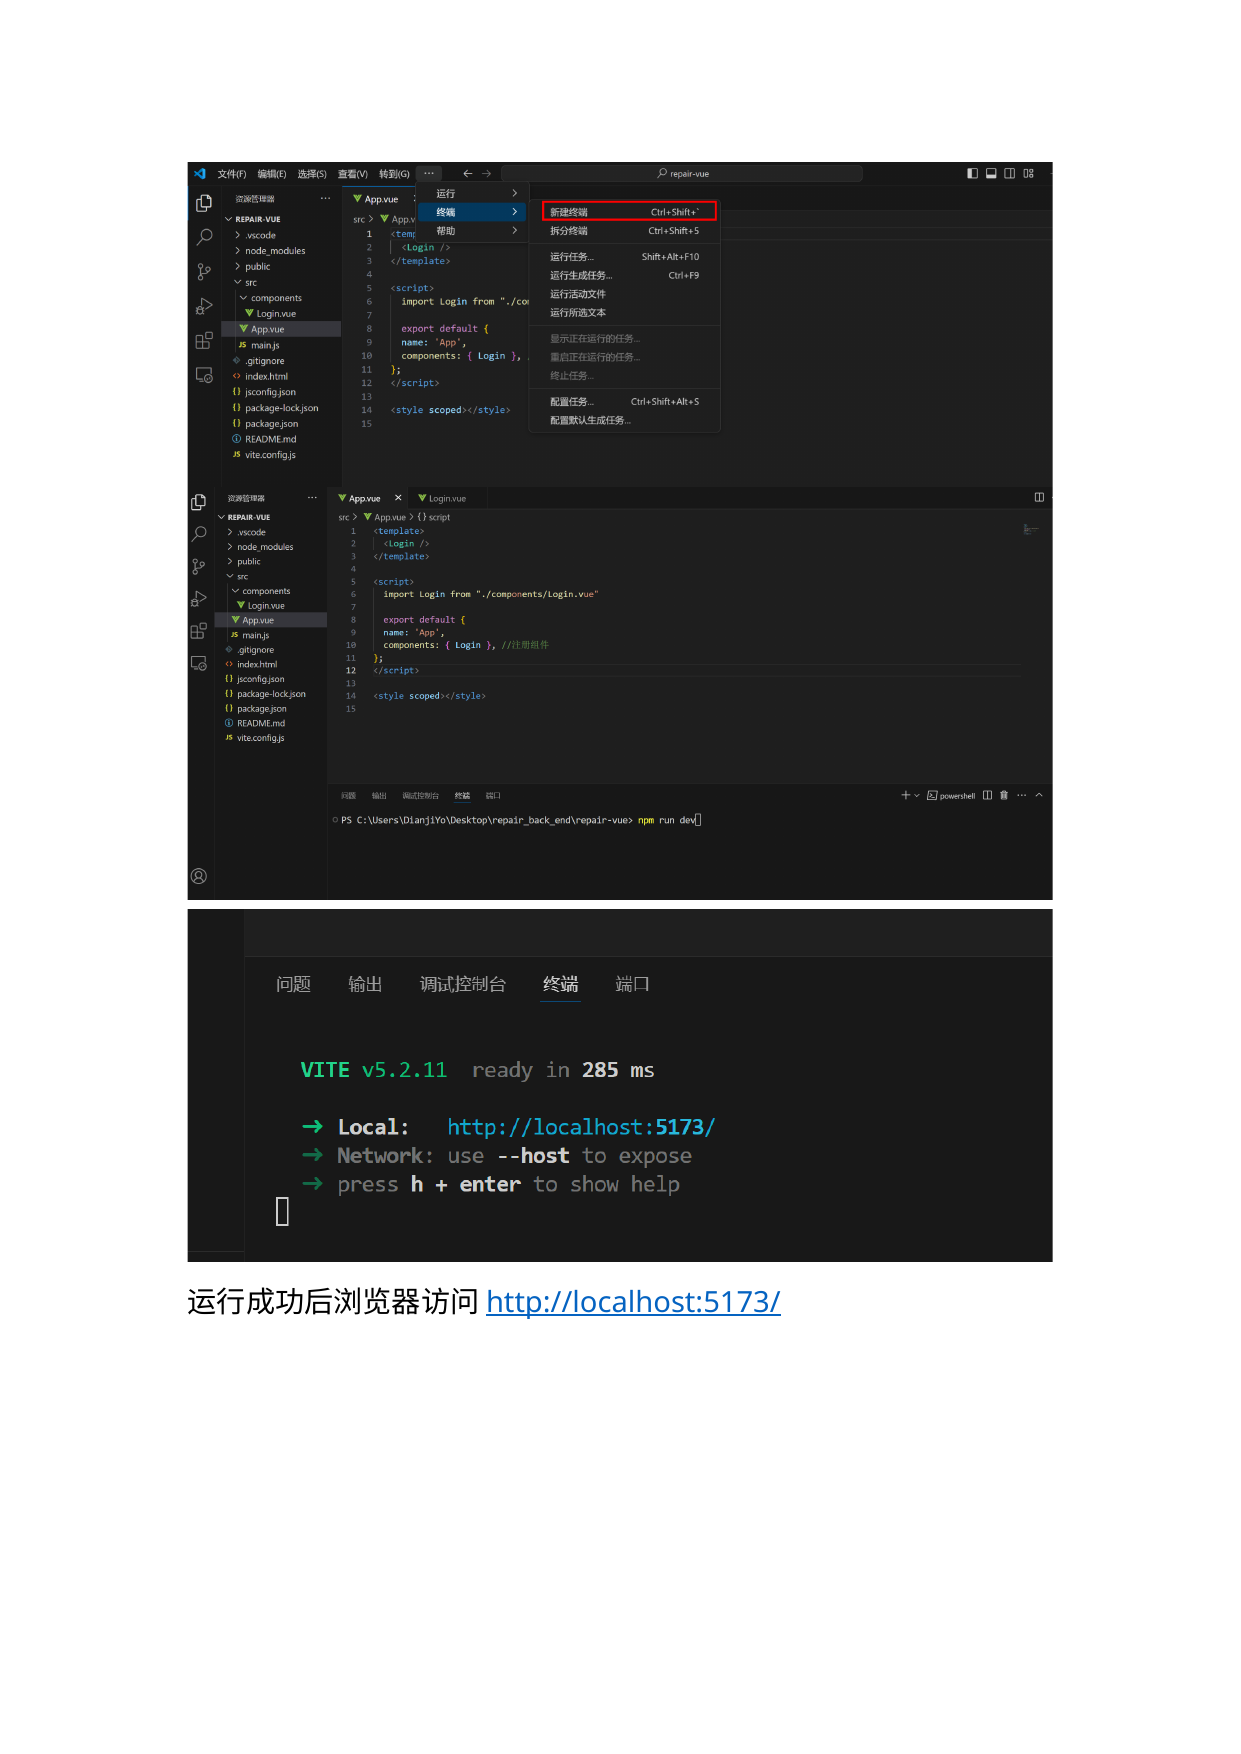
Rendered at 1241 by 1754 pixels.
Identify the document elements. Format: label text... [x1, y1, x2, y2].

picture [187, 909, 1053, 1262]
picture [187, 162, 1053, 900]
text 运行成功后浏览器访问 http://localhost:5173/ [187, 1267, 1053, 1332]
